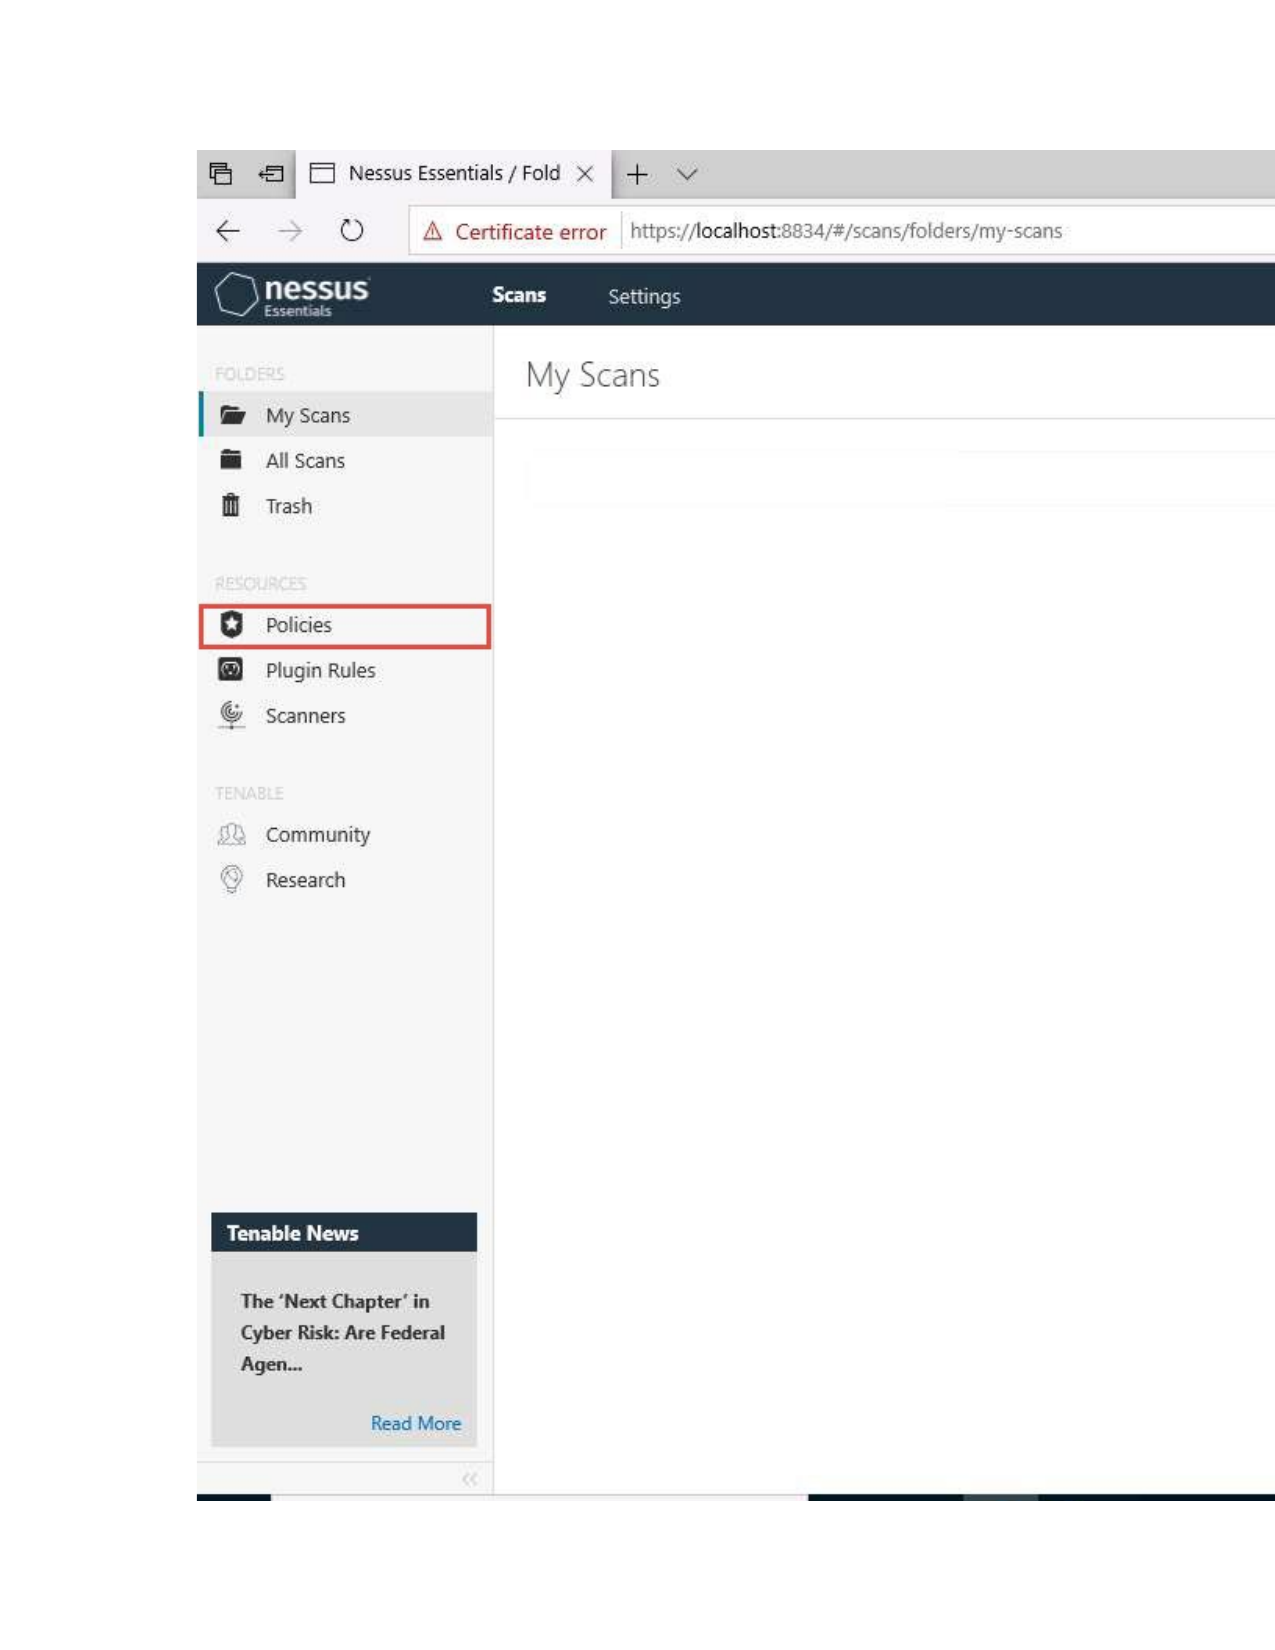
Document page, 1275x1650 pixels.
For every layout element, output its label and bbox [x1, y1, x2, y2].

picture [196, 150, 1275, 1501]
